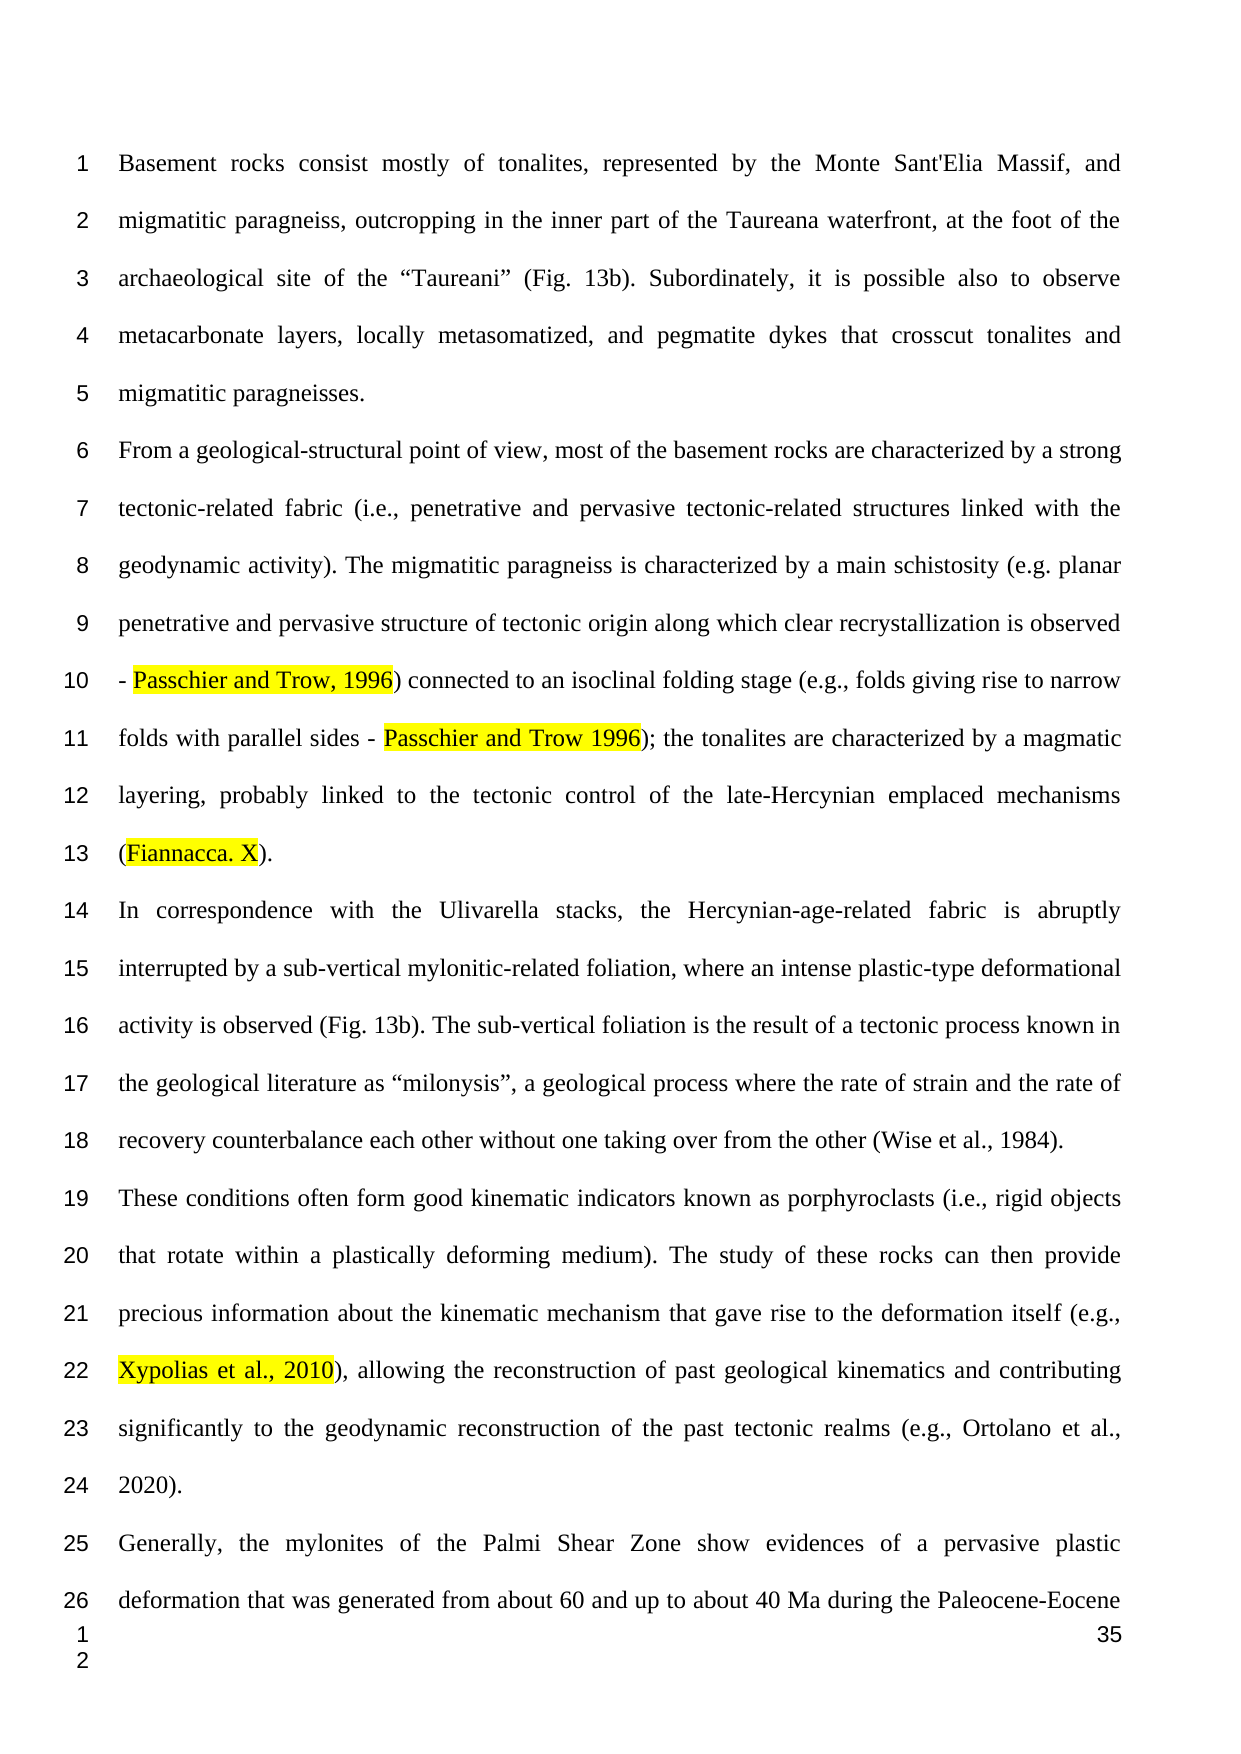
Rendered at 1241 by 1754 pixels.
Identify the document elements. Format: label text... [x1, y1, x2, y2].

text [118, 1528, 1122, 1614]
text These conditions often form good kinematic indicators known as porphyroclasts (i.e., rigid objects that rotate within a plastically deforming medium). The study of these rocks can then provide precious information about the kinematic mechanism that gave rise to the deformation itself (e.g., Xypolias et al., 2010), allowing the reconstruction of past geological kinematics and contributing significantly to the geodynamic reconstruction of the past tectonic realms (e.g., Ortolano et al., 2020). [118, 1183, 1122, 1499]
text From a geological-structural point of view, most of the basement rocks are characterized by a strong tectonic-related fabric (i.e., penetrative and pervasive tectonic-related structures linked with the geodynamic activity). The migmatitic paragneiss is characterized by a main schistosity (e.g. planar penetrative and pervasive structure of tectonic origin along which clear recrystallization is observed - Passchier and Trow, 1996) connected to an isoclinal folding stage (e.g., folds giving rise to narrow folds with parallel sides - Passchier and Trow 1996); the tonalites are characterized by a magmatic layering, probably linked to the tectonic control of the late-Hercynian emplaced mechanisms (Fiannacca. X). [118, 435, 1122, 866]
text In correspondence with the Ulivarella stacks, the Hercynian-age-related fabric is abruptly interrupted by a sub-vertical mylonitic-related foliation, where an intense plastic-type deformational activity is observed (Fig. 13b). The sub-vertical foliation is the result of a tectonic process known in the geological literature as “milonysis”, a geological process where the rate of strain and the rate of recovery counterbalance each other without one taking over from the other (Wise et al., 1984). [118, 895, 1122, 1154]
text Basement rocks consist mostly of tonalites, represented by the Monte Sant'Elia Massif, and migmatitic paragneiss, outcropping in the inner part of the Taureana waterfront, at the foot of the archaeological site of the “Taureani” (Fig. 13b). Subordinately, it is possible also to observe metacarbonate layers, locally metasomatized, and pegmatite dykes that crosscut tonalites and migmatitic paragneisses. [118, 148, 1122, 406]
